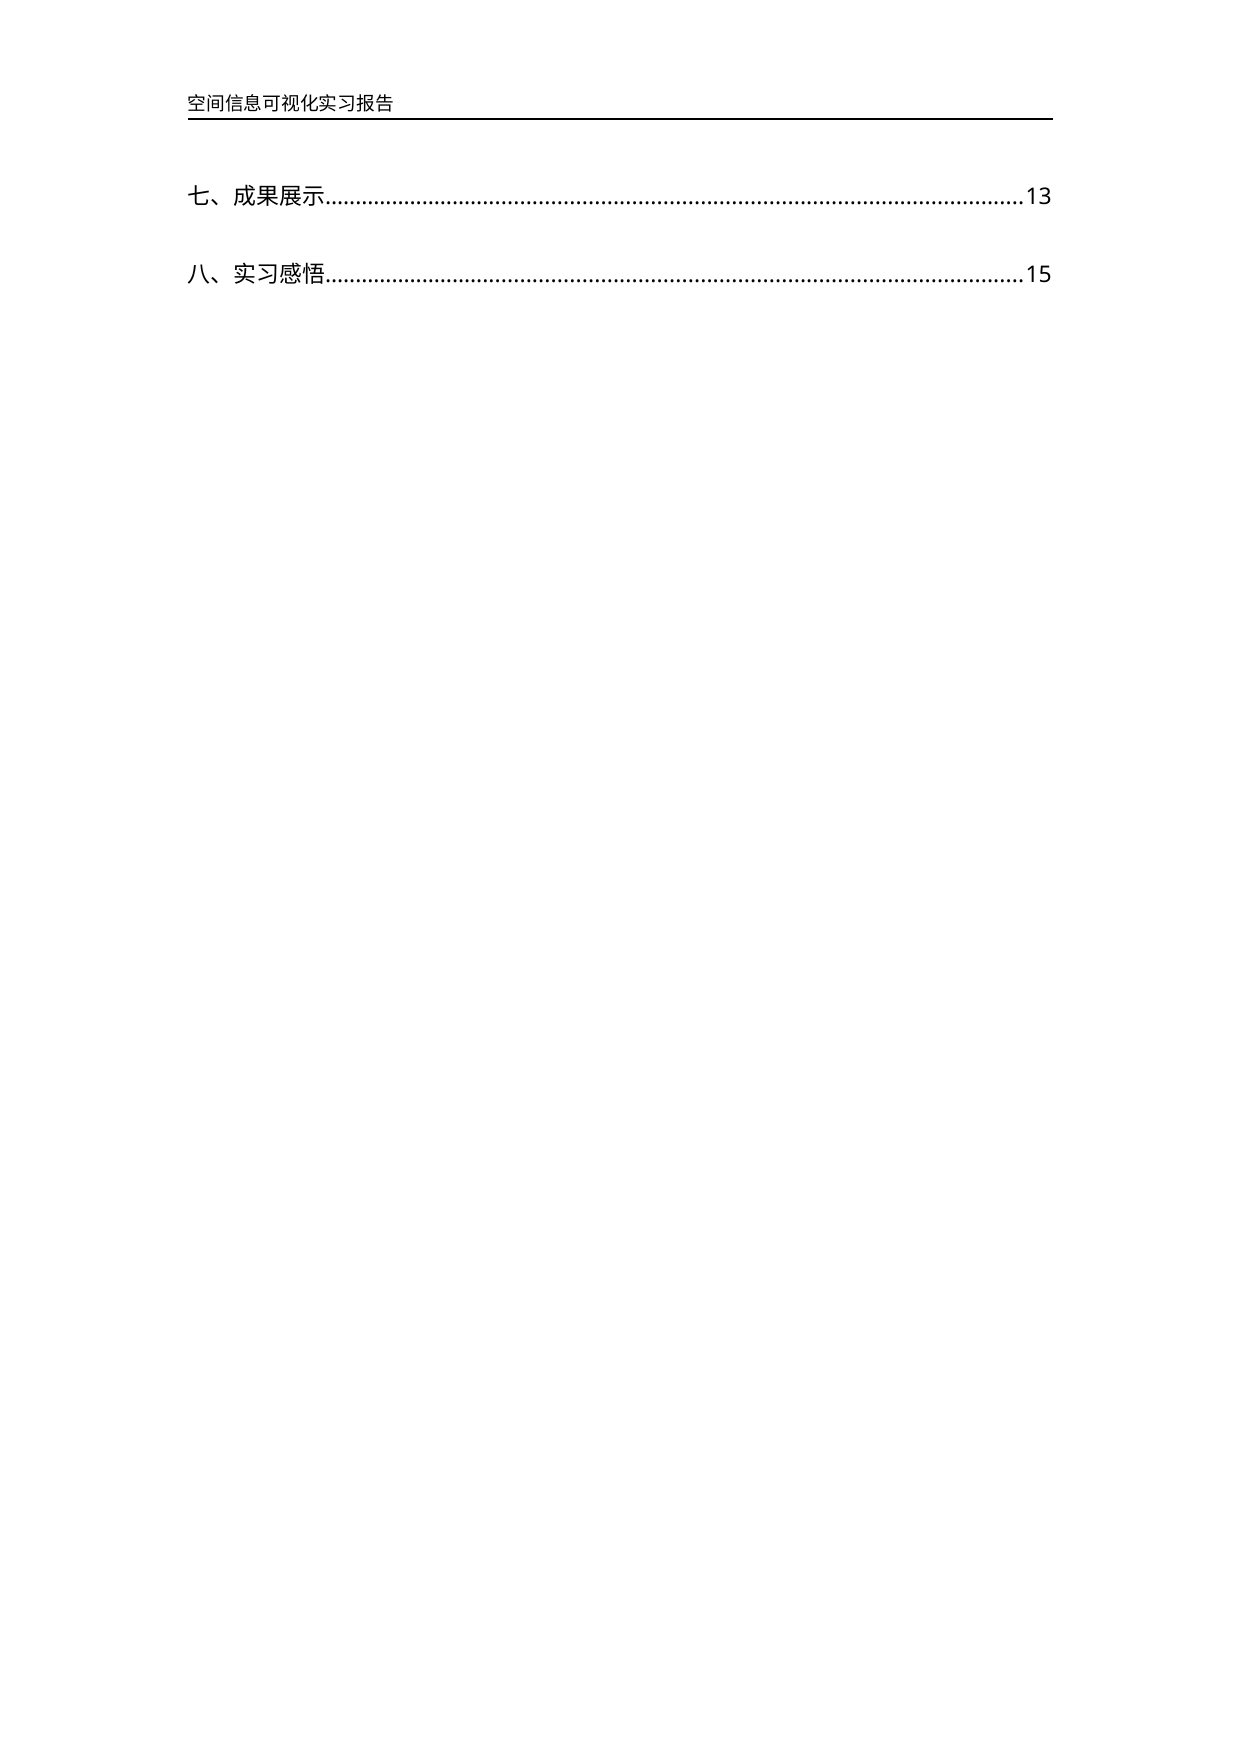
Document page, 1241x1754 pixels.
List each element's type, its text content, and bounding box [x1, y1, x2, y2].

text 八、实习感悟 15 [187, 240, 1053, 305]
text 七、成果展示 13 [187, 162, 1053, 227]
